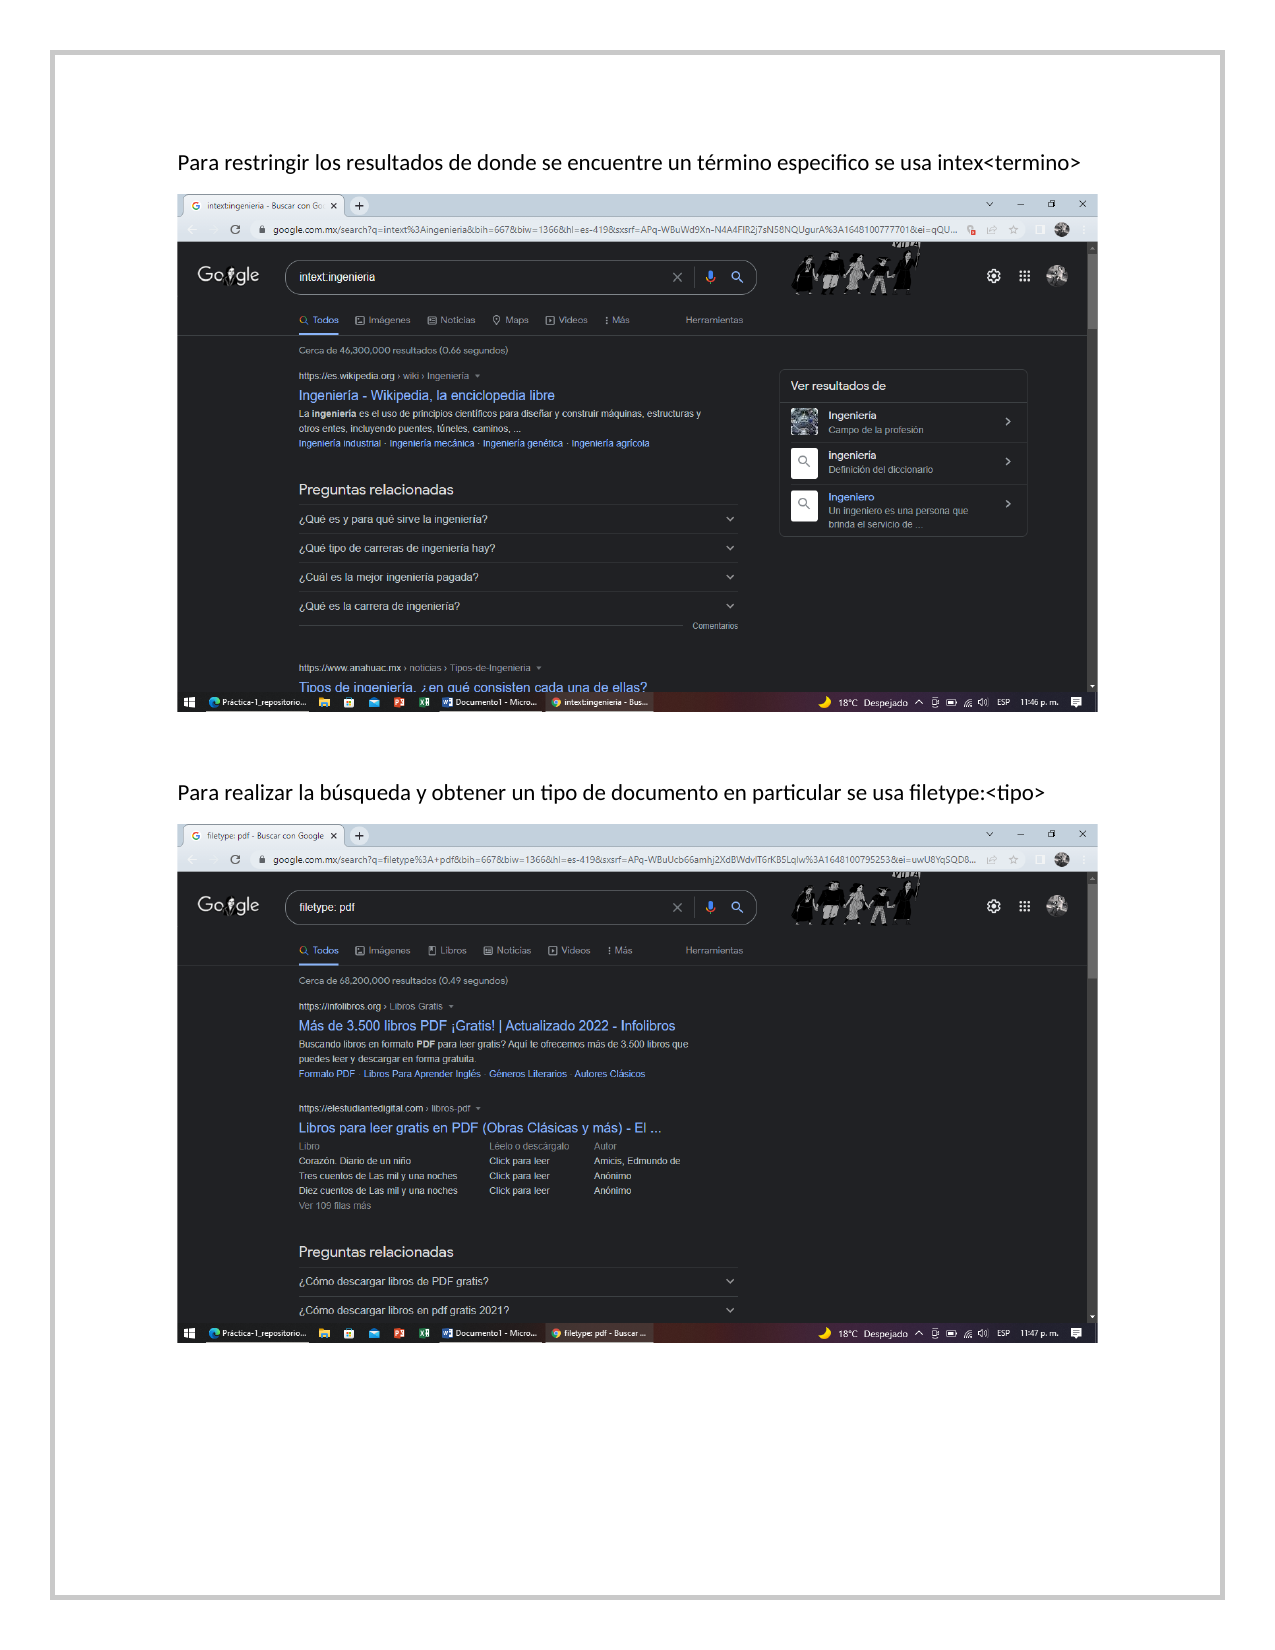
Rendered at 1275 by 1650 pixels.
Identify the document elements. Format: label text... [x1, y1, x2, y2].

text Para realizar la búsqueda y obtener un tipo de documento en particular se usa filetype:<tipo> [177, 778, 1098, 806]
text Para restringir los resultados de donde se encuentre un término especifico se usa intex<termino> [177, 148, 1098, 176]
picture [177, 824, 1098, 1343]
picture [177, 194, 1098, 712]
